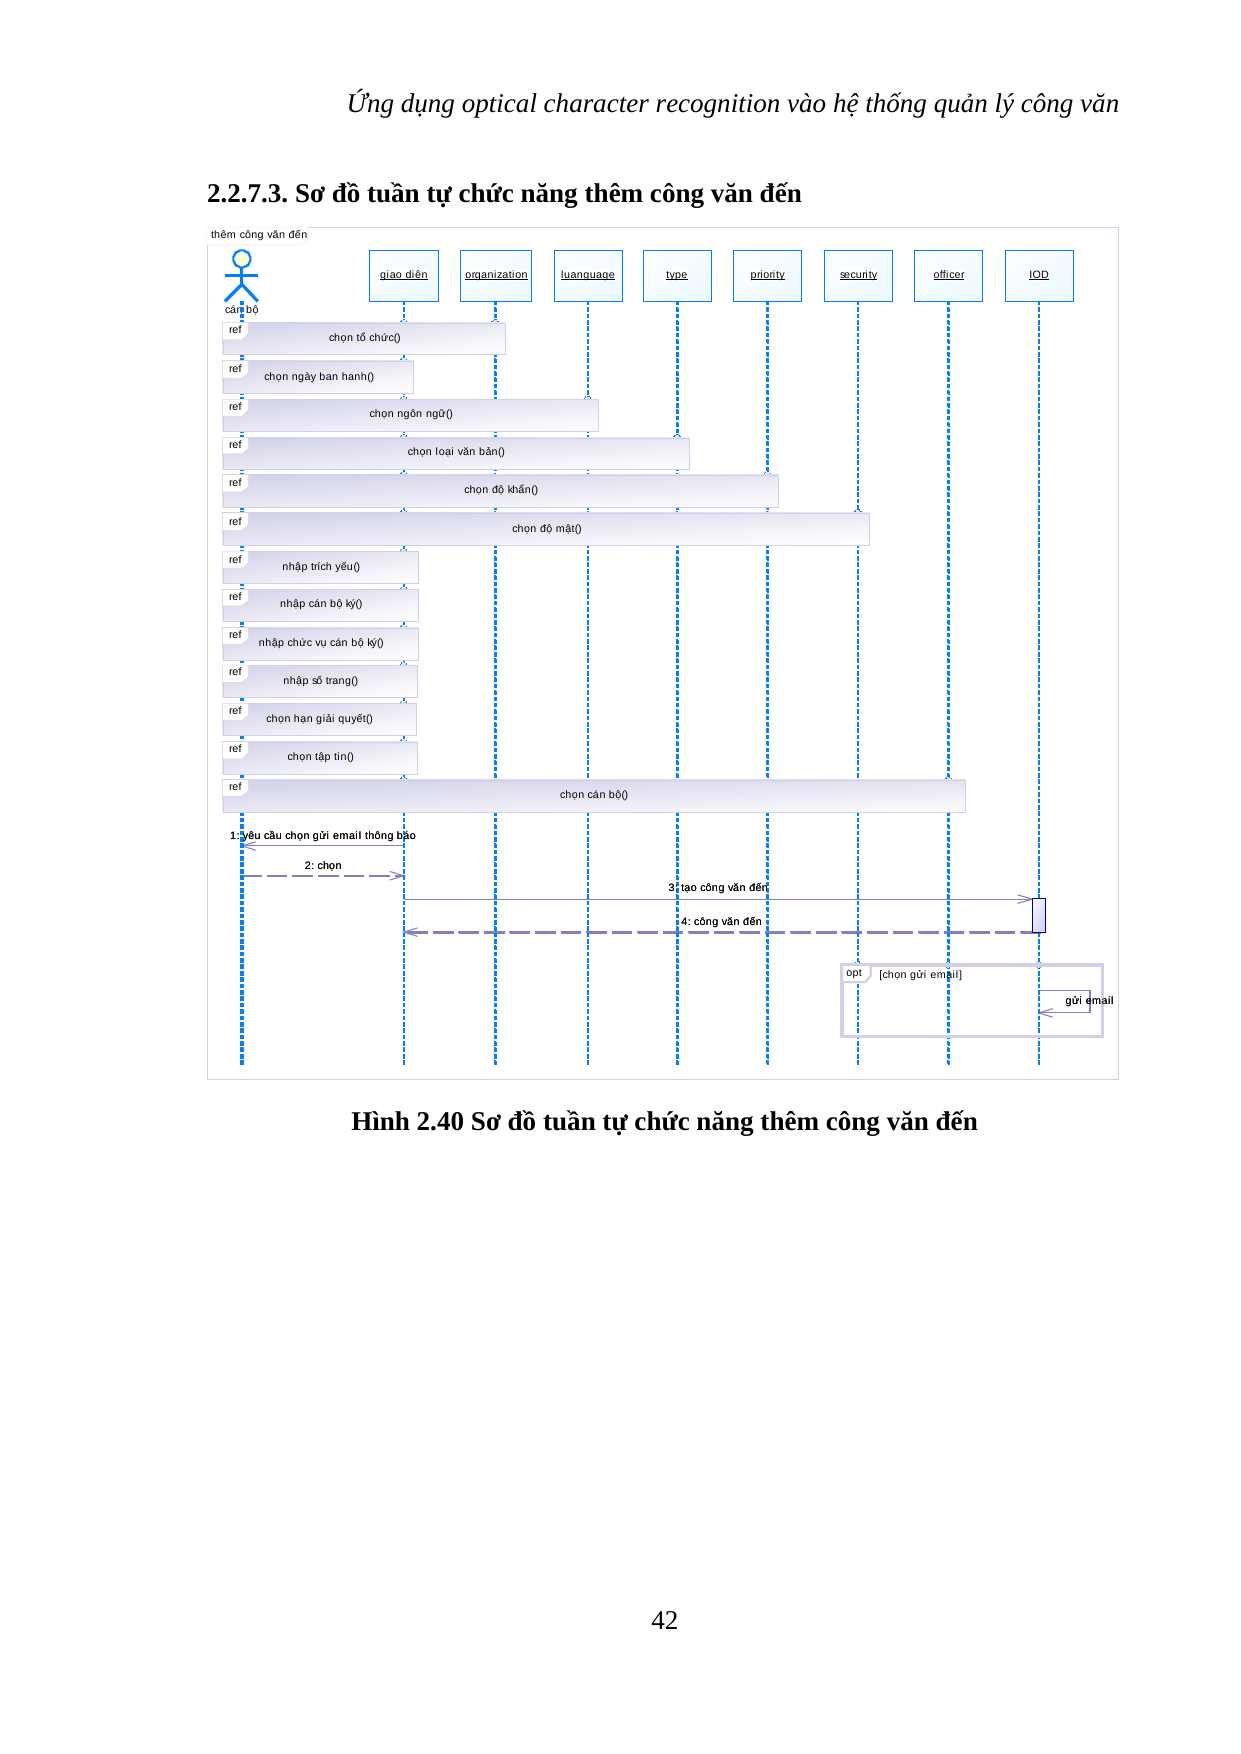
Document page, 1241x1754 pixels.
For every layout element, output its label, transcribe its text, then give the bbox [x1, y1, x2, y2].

subtitle Sơ đồ tuần tự chức năng thêm công văn đến [207, 177, 1122, 208]
